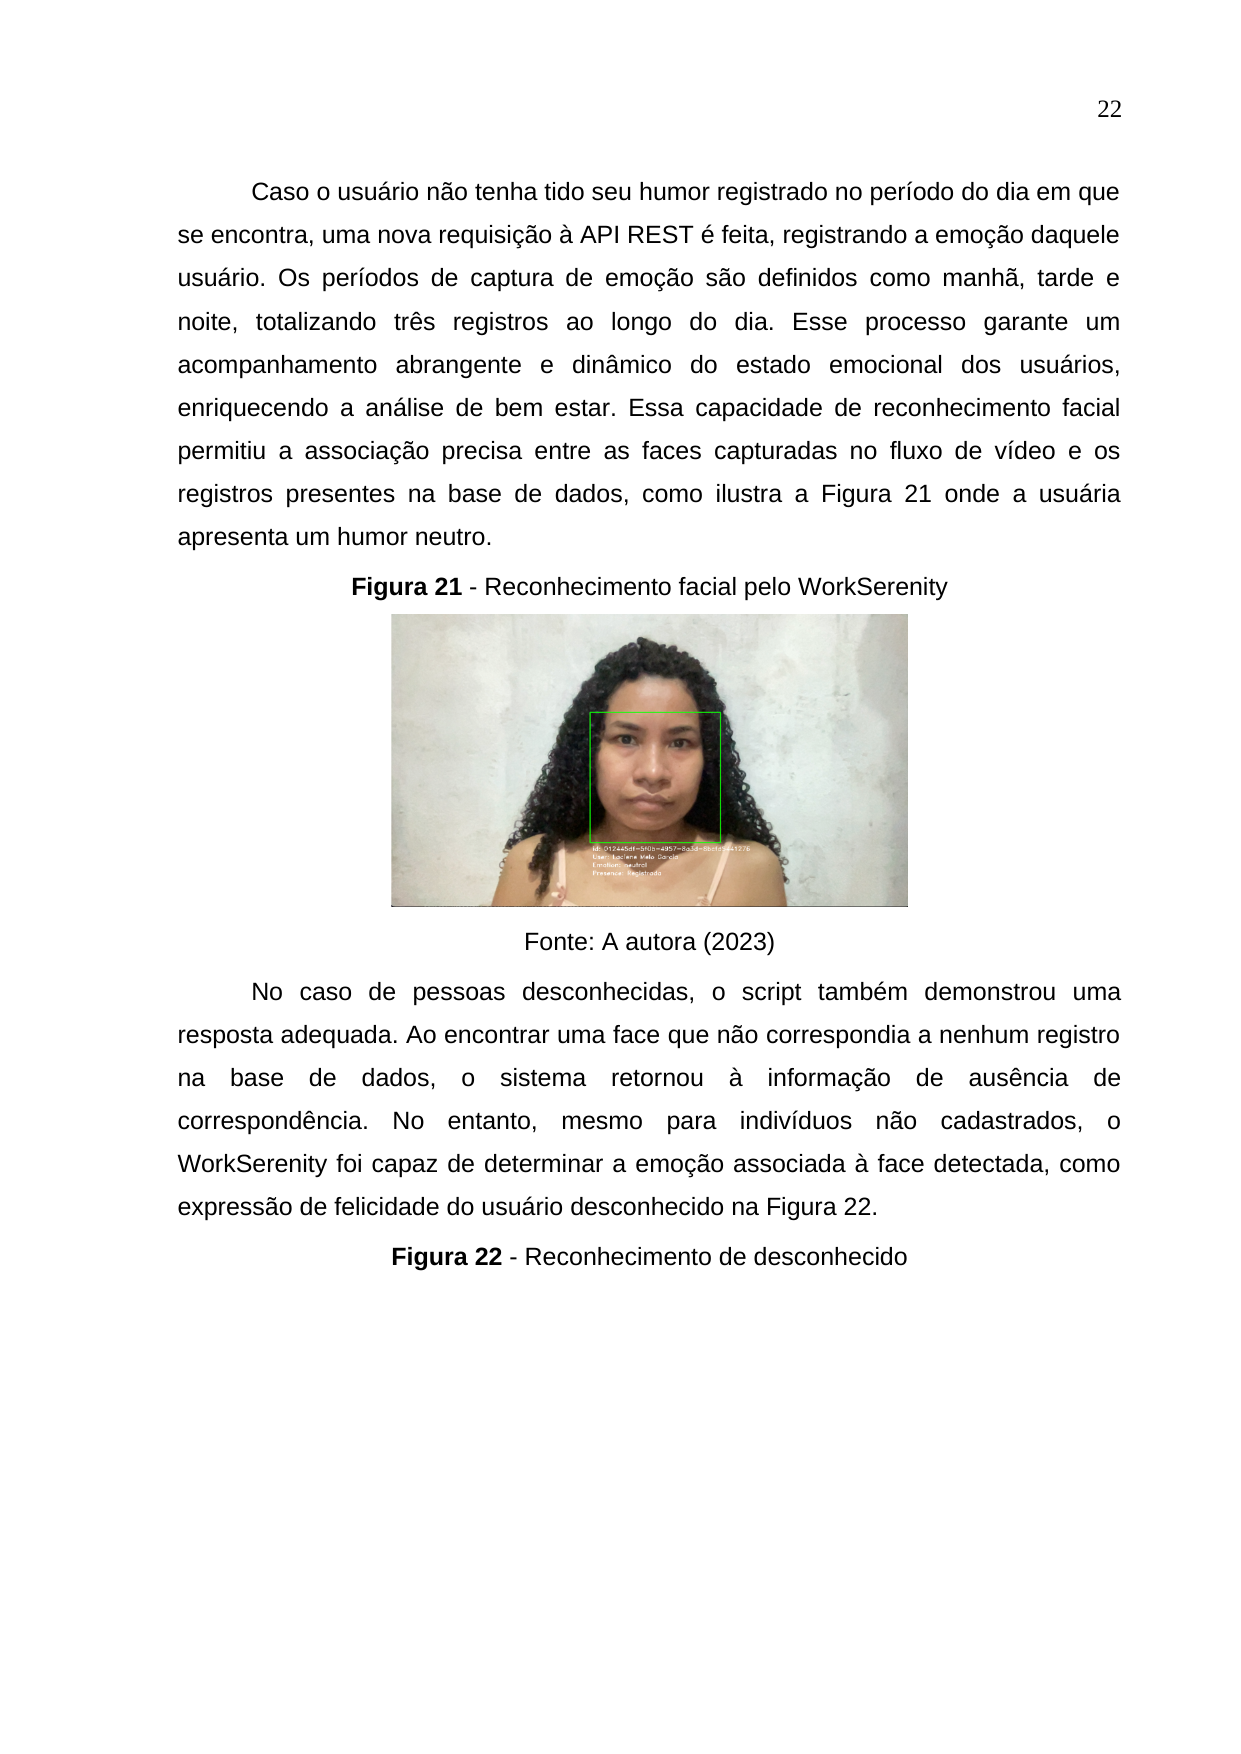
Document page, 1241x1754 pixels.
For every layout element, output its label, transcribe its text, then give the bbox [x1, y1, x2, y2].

text Figura 21 - Reconhecimento facial pelo WorkSerenity [177, 572, 1122, 600]
text Fonte: A autora (2023) [177, 927, 1122, 956]
picture [391, 614, 908, 907]
text Caso o usuário não tenha tido seu humor registrado no período do dia em que se encontra, uma nova requisição à API REST é feita, registrando a emoção daquele usuário. Os períodos de captura de emoção são definidos como manhã, tarde e noite, totalizando três registros ao longo do dia. Esse processo garante um acompanhamento abrangente e dinâmico do estado emocional dos usuários, enriquecendo a análise de bem estar. Essa capacidade de reconhecimento facial permitiu a associação precisa entre as faces capturadas no fluxo de vídeo e os registros presentes na base de dados, como ilustra a Figura 21 onde a usuária apresenta um humor neutro. [177, 177, 1122, 551]
text Figura 22 - Reconhecimento de desconhecido [177, 1242, 1122, 1271]
text No caso de pessoas desconhecidas, o script também demonstrou uma resposta adequada. Ao encontrar uma face que não correspondia a nenhum registro na base de dados, o sistema retornou à informação de ausência de correspondência. No entanto, mesmo para indivíduos não cadastrados, o WorkSerenity foi capaz de determinar a emoção associada à face detectada, como expressão de felicidade do usuário desconhecido na Figura 22. [177, 977, 1122, 1221]
